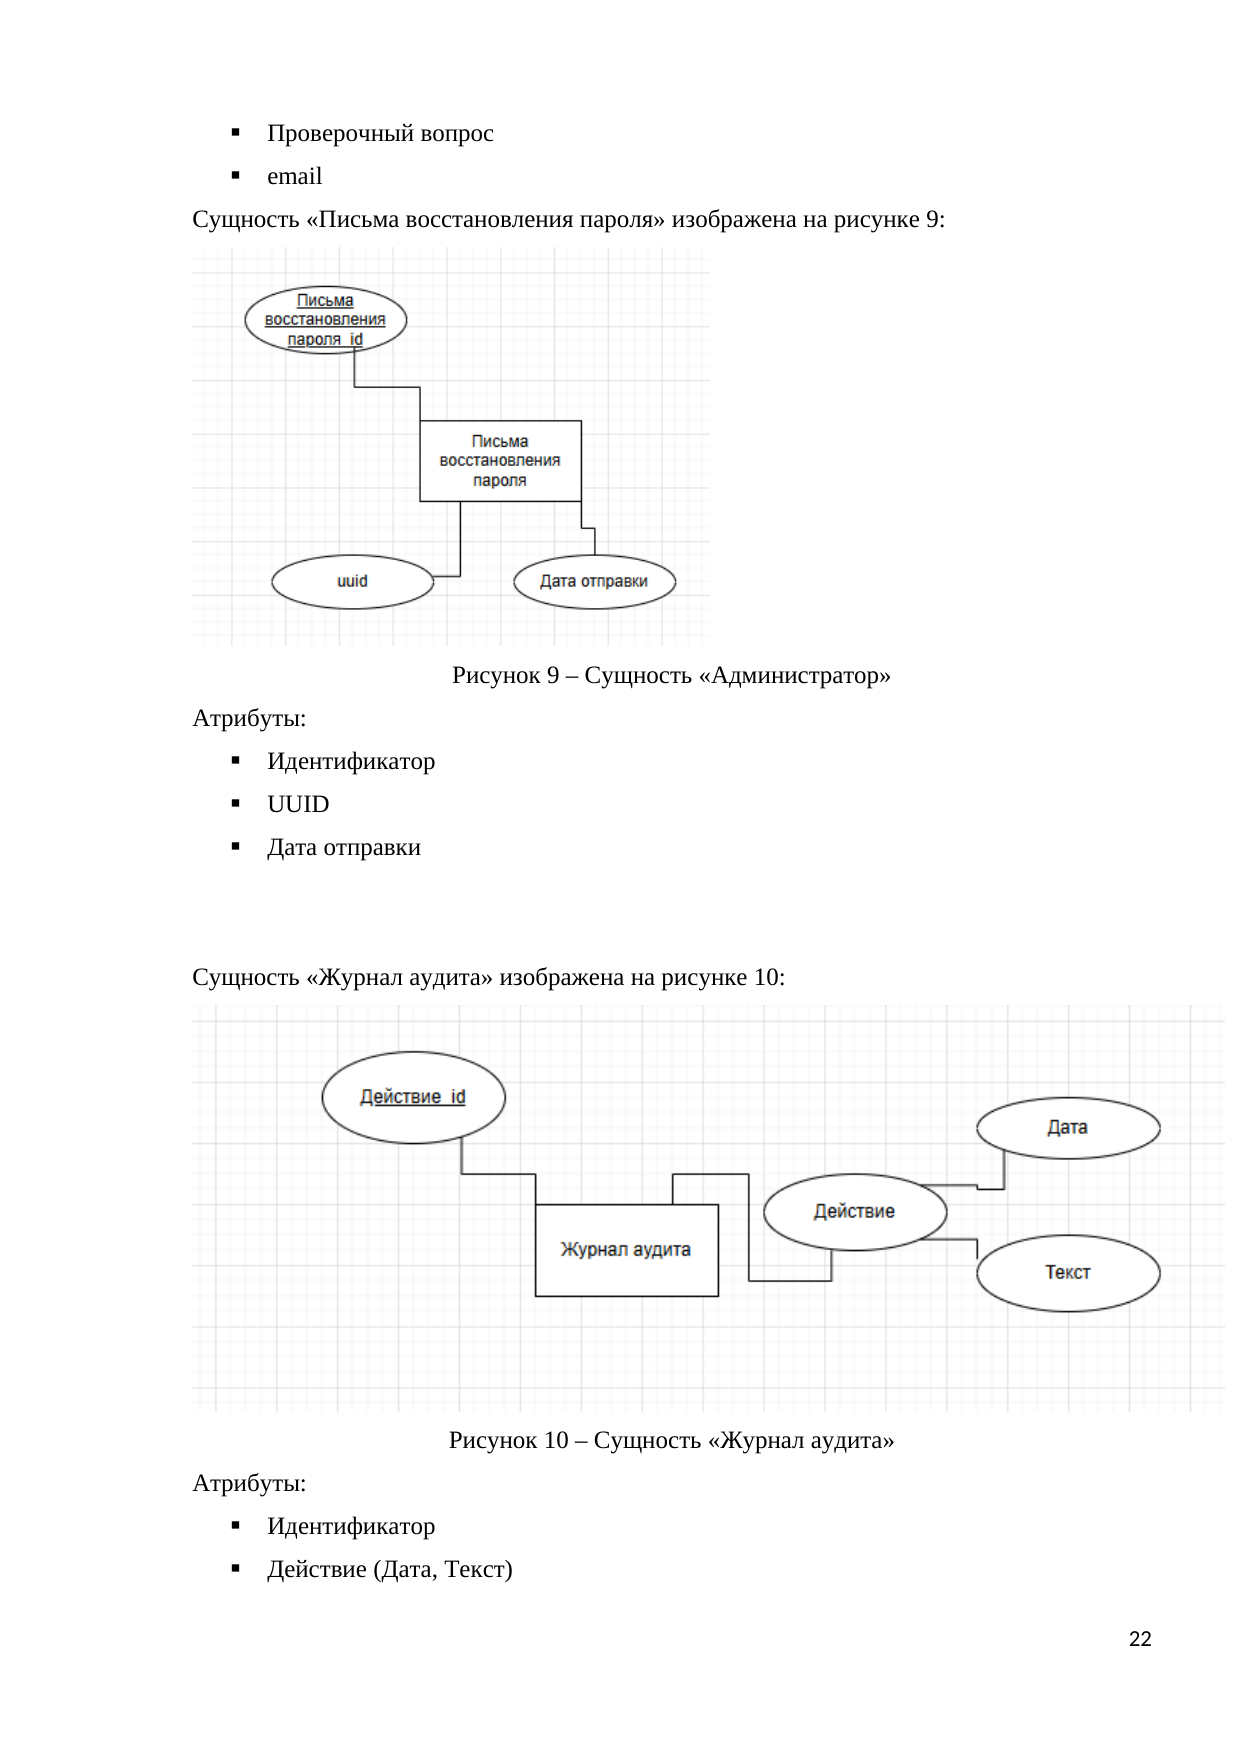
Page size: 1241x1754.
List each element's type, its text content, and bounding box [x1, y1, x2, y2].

list Рисунок 10 – Сущность «Журнал аудита» [192, 1425, 1152, 1454]
list Атрибуты: [192, 703, 1152, 732]
list Идентификатор [229, 746, 1152, 775]
list Атрибуты: [192, 1468, 1152, 1497]
list Действие (Дата, Текст) [229, 1554, 1152, 1583]
list Сущность «Письма восстановления пароля» изображена на рисунке 9: [192, 204, 1152, 233]
list Идентификатор [229, 1511, 1152, 1540]
list Дата отправки [229, 832, 1152, 861]
list UUID [229, 789, 1152, 818]
picture [192, 247, 710, 646]
picture [192, 1005, 1225, 1412]
list Проверочный вопрос [229, 118, 1152, 147]
list Сущность «Журнал аудита» изображена на рисунке 10: [192, 962, 1152, 991]
list Рисунок 9 – Сущность «Администратор» [192, 660, 1152, 689]
list email [229, 161, 1152, 190]
